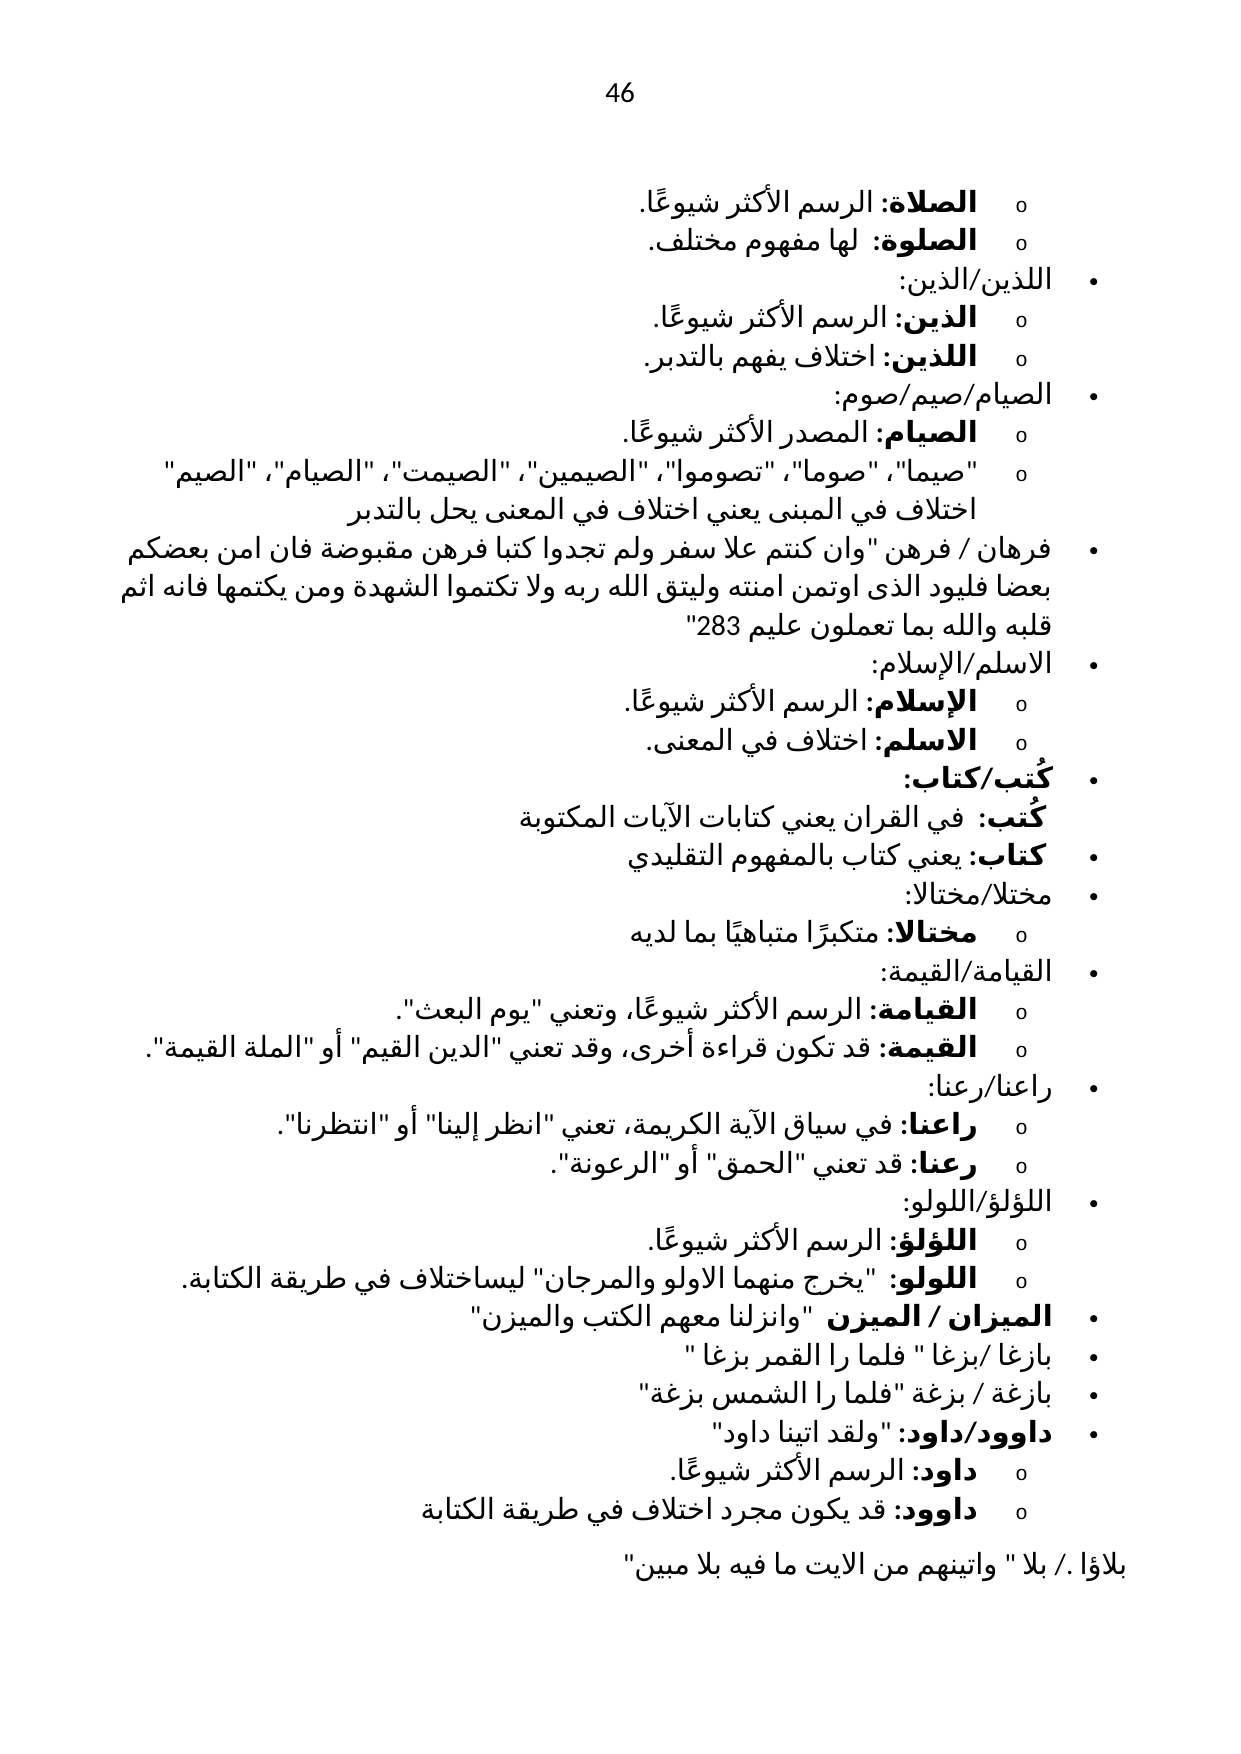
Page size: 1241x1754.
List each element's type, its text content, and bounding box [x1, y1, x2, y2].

list بازغا /بزغا " فلما را القمر بزغا " [112, 1337, 1090, 1373]
list "صيما"، "صوما"، "تصوموا"، "الصيمين"، "الصيمت"، "الصيام"، "الصيم" اختلاف في المبنى يعني اختلاف في المعنى يحل بالتدبر [112, 453, 1015, 527]
list اللؤلؤ/اللولو: [112, 1183, 1090, 1219]
list اللذين/الذين: [112, 261, 1090, 296]
text بلاؤا ./ بلا " واتينهم من الايت ما فيه بلا مبين" [112, 1546, 1128, 1581]
list الصيام: المصدر الأكثر شيوعًا. [112, 414, 1015, 450]
list الاسلم: اختلاف في المعنى. [112, 722, 1015, 758]
list فرهان / فرهن "وان كنتم علا سفر ولم تجدوا كتبا فرهن مقبوضة فان امن بعضكم بعضا فليود الذى اوتمن امنته وليتق الله ربه ولا تكتموا الشهدة ومن يكتمها فانه اثم قلبه والله بما تعملون عليم 283" [112, 530, 1090, 642]
list الصلوة: لها مفهوم مختلف. [112, 222, 1015, 258]
list كُتب/كتاب: كُتب: في القران يعني كتابات الآيات المكتوبة [112, 760, 1090, 834]
list القيمة: قد تكون قراءة أخرى، وقد تعني "الدين القيم" أو "الملة القيمة". [112, 1029, 1015, 1065]
list الصيام/صيم/صوم: [112, 376, 1090, 412]
list مختالا: متكبرًا متباهيًا بما لديه [112, 914, 1015, 950]
list بازغة / بزغة "فلما را الشمس بزغة" [112, 1375, 1090, 1411]
list القيامة/القيمة: [112, 953, 1090, 988]
list كتاب: يعني كتاب بالمفهوم التقليدي [112, 837, 1090, 873]
list مختلا/مختالا: [112, 876, 1090, 911]
list رعنا: قد تعني "الحمق" أو "الرعونة". [112, 1145, 1015, 1180]
list داوود: قد يكون مجرد اختلاف في طريقة الكتابة [112, 1491, 1015, 1526]
list الاسلم/الإسلام: [112, 645, 1090, 681]
list الذين: الرسم الأكثر شيوعًا. [112, 299, 1015, 335]
list اللولو: "يخرج منهما الاولو والمرجان" ليساختلاف في طريقة الكتابة. [112, 1260, 1015, 1296]
list داوود/داود: "ولقد اتينا داود" [112, 1414, 1090, 1449]
list اللؤلؤ: الرسم الأكثر شيوعًا. [112, 1222, 1015, 1257]
list داود: الرسم الأكثر شيوعًا. [112, 1452, 1015, 1488]
list اللذين: اختلاف يفهم بالتدبر. [112, 338, 1015, 373]
list الصلاة: الرسم الأكثر شيوعًا. [112, 184, 1015, 219]
list الإسلام: الرسم الأكثر شيوعًا. [112, 683, 1015, 719]
list راعنا/رعنا: [112, 1068, 1090, 1103]
list راعنا: في سياق الآية الكريمة، تعني "انظر إلينا" أو "انتظرنا". [112, 1106, 1015, 1142]
list القيامة: الرسم الأكثر شيوعًا، وتعني "يوم البعث". [112, 991, 1015, 1027]
list الميزان / الميزن "وانزلنا معهم الكتب والميزن" [112, 1298, 1090, 1334]
